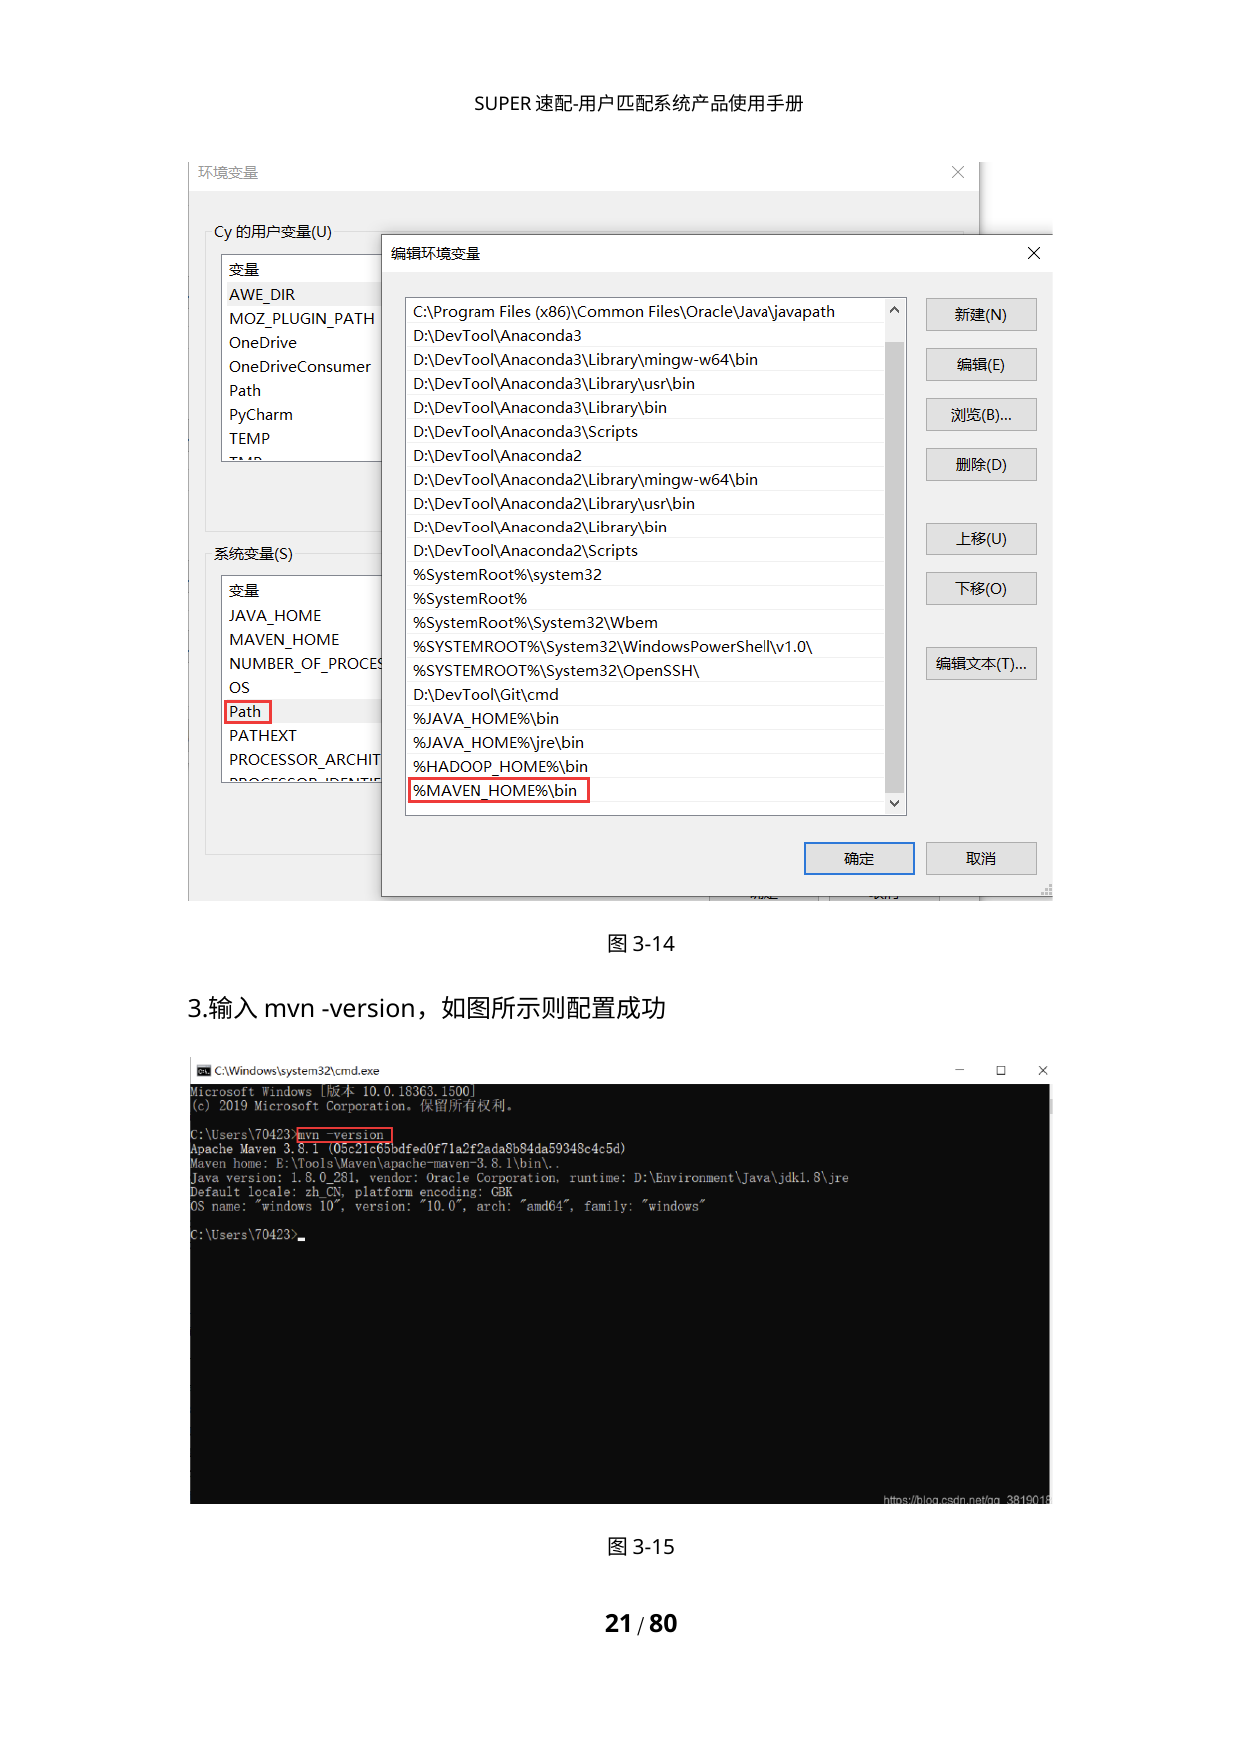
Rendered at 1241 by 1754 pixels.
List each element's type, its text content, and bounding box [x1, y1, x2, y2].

text 图 3-14 [187, 926, 1053, 959]
text 图 3-15 [187, 1529, 1053, 1562]
picture [187, 162, 1053, 901]
text 3.输入mvn -version，如图所示则配置成功 [187, 974, 1053, 1039]
picture [187, 1057, 1053, 1504]
